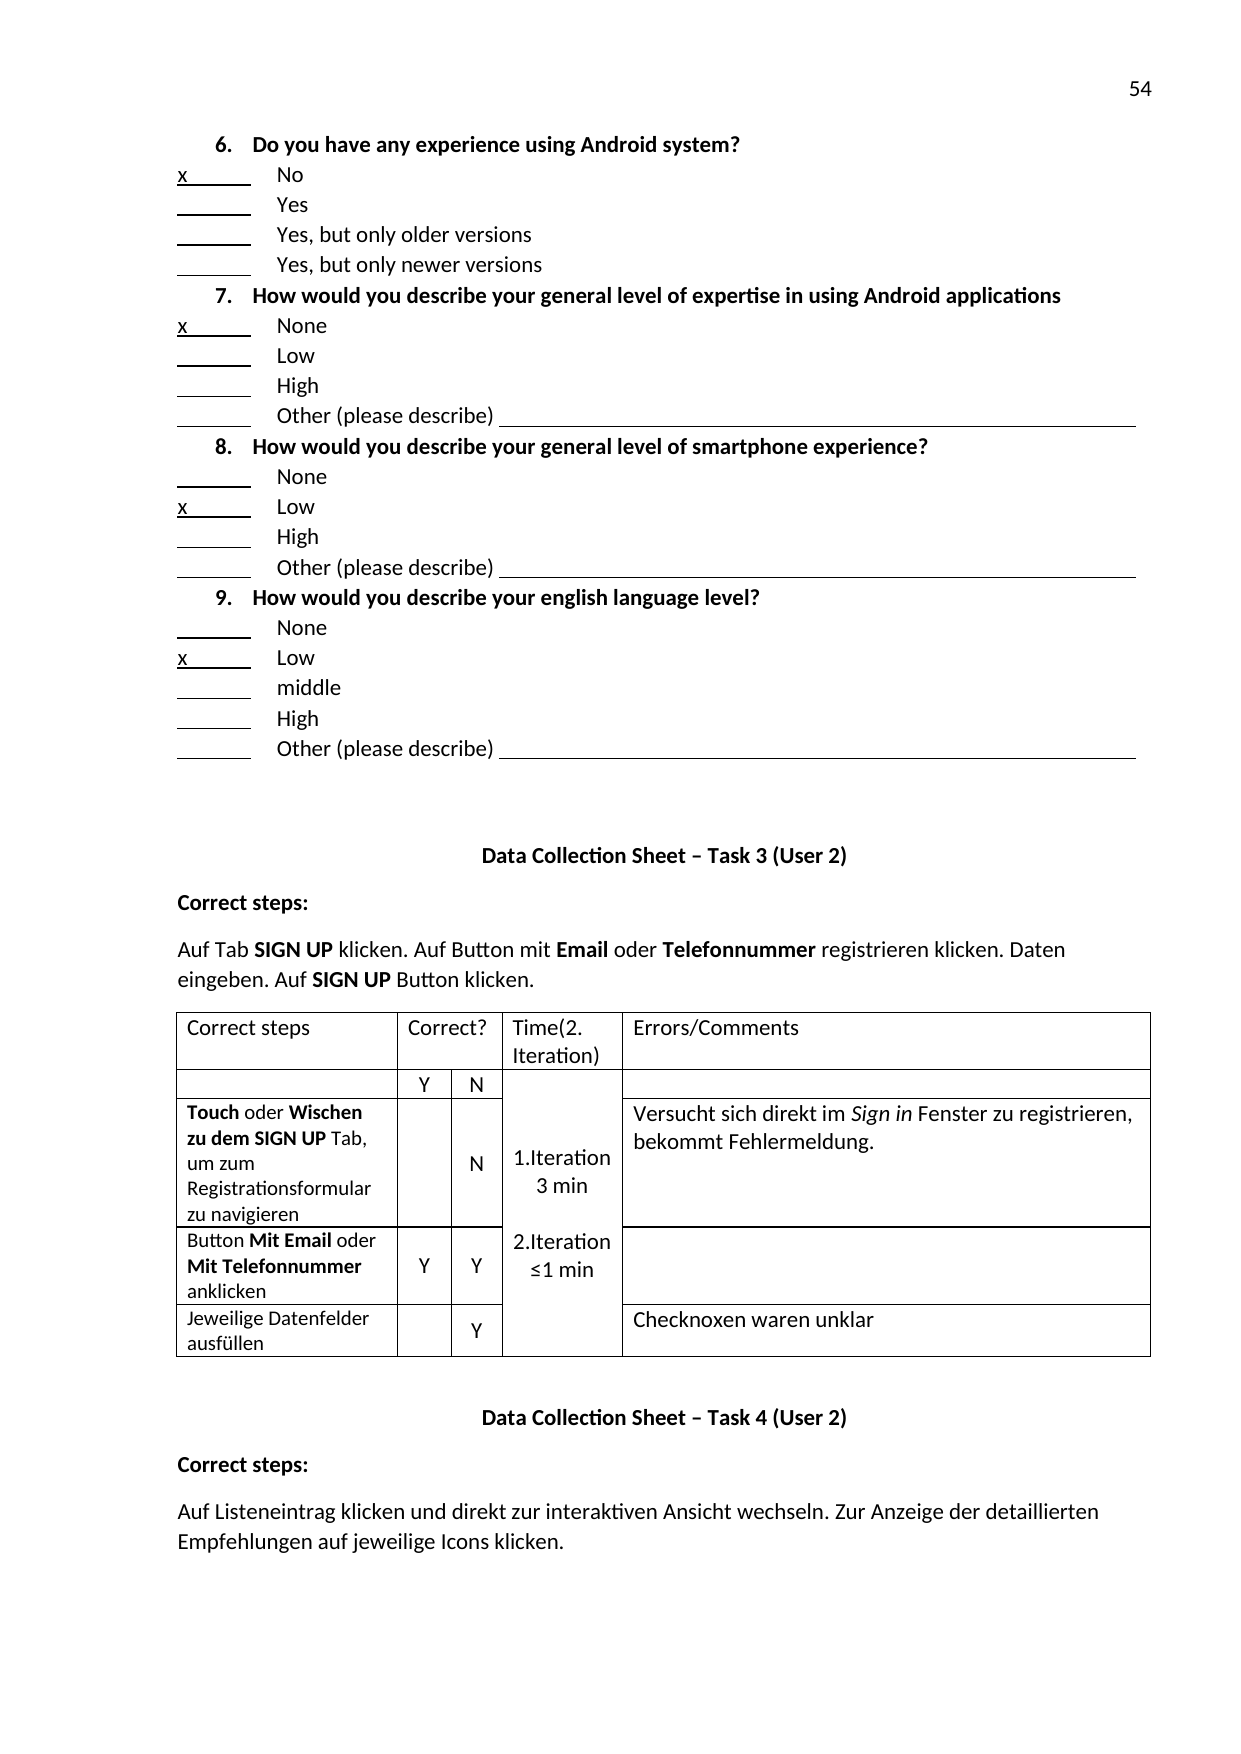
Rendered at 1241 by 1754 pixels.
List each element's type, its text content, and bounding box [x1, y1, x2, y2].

text Auf Listeneintrag klicken und direkt zur interaktiven Ansicht wechseln. Zur Anzeige der detaillierten Empfehlungen auf jeweilige Icons klicken. [177, 1497, 1152, 1555]
text x Low [177, 643, 1152, 671]
text None [177, 613, 1152, 641]
text Other (please describe) [177, 734, 1152, 762]
table_cell Y [452, 1305, 502, 1356]
table_cell [398, 1305, 451, 1356]
text High [177, 704, 1152, 732]
text Correct steps: [177, 888, 1152, 916]
table_header Time(2. Iteration) [503, 1013, 622, 1069]
text Auf Tab SIGN UP klicken. Auf Button mit Email oder Telefonnummer registrieren klicken. Daten eingeben. Auf SIGN UP Button klicken. [177, 935, 1152, 993]
text x Low [177, 492, 1152, 520]
text None [177, 462, 1152, 490]
table_header Correct steps [177, 1013, 397, 1069]
text middle [177, 673, 1152, 702]
text Yes, but only older versions [177, 220, 1152, 248]
text Yes, but only newer versions [177, 251, 1152, 279]
text High [177, 522, 1152, 551]
table_cell [177, 1070, 397, 1098]
text Data Collection Sheet – Task 4 (User 2) [177, 1403, 1152, 1431]
table_cell N [452, 1099, 502, 1226]
text Other (please describe) [177, 553, 1152, 581]
table_cell Jeweilige Datenfelder ausfüllen [177, 1305, 397, 1356]
table_cell 1.Iteration 3 min 2.Iteration ≤1 min [503, 1070, 622, 1356]
table_cell Checknoxen waren unklar [623, 1305, 1150, 1356]
table_cell Y [398, 1070, 451, 1098]
table_cell [623, 1070, 1150, 1098]
text Correct steps: [177, 1450, 1152, 1478]
table_cell Versucht sich direkt im Sign in Fenster zu registrieren, bekommt Fehlermeldung. [623, 1099, 1150, 1226]
table_cell Touch oder Wischen zu dem SIGN UP Tab, um zum Registrationsformular zu navigieren [177, 1099, 397, 1226]
table_cell Y [398, 1228, 451, 1304]
list Do you have any experience using Android system? [215, 130, 1152, 158]
table_header Correct? [398, 1013, 502, 1069]
text x No [177, 160, 1152, 188]
text Yes [177, 190, 1152, 218]
table_cell N [452, 1070, 502, 1098]
list How would you describe your general level of smartphone experience? [215, 432, 1152, 460]
text High [177, 371, 1152, 399]
table_cell Button Mit Email oder Mit Telefonnummer anklicken [177, 1228, 397, 1304]
table_cell [623, 1228, 1150, 1304]
table_header Errors/Comments [623, 1013, 1150, 1069]
text Low [177, 341, 1152, 369]
list How would you describe your general level of expertise in using Android applications [215, 281, 1152, 309]
table_cell Y [452, 1228, 502, 1304]
table_cell [398, 1099, 451, 1226]
text Other (please describe) [177, 402, 1152, 430]
text Data Collection Sheet – Task 3 (User 2) [177, 841, 1152, 869]
list How would you describe your english language level? [215, 583, 1152, 611]
text x None [177, 311, 1152, 339]
